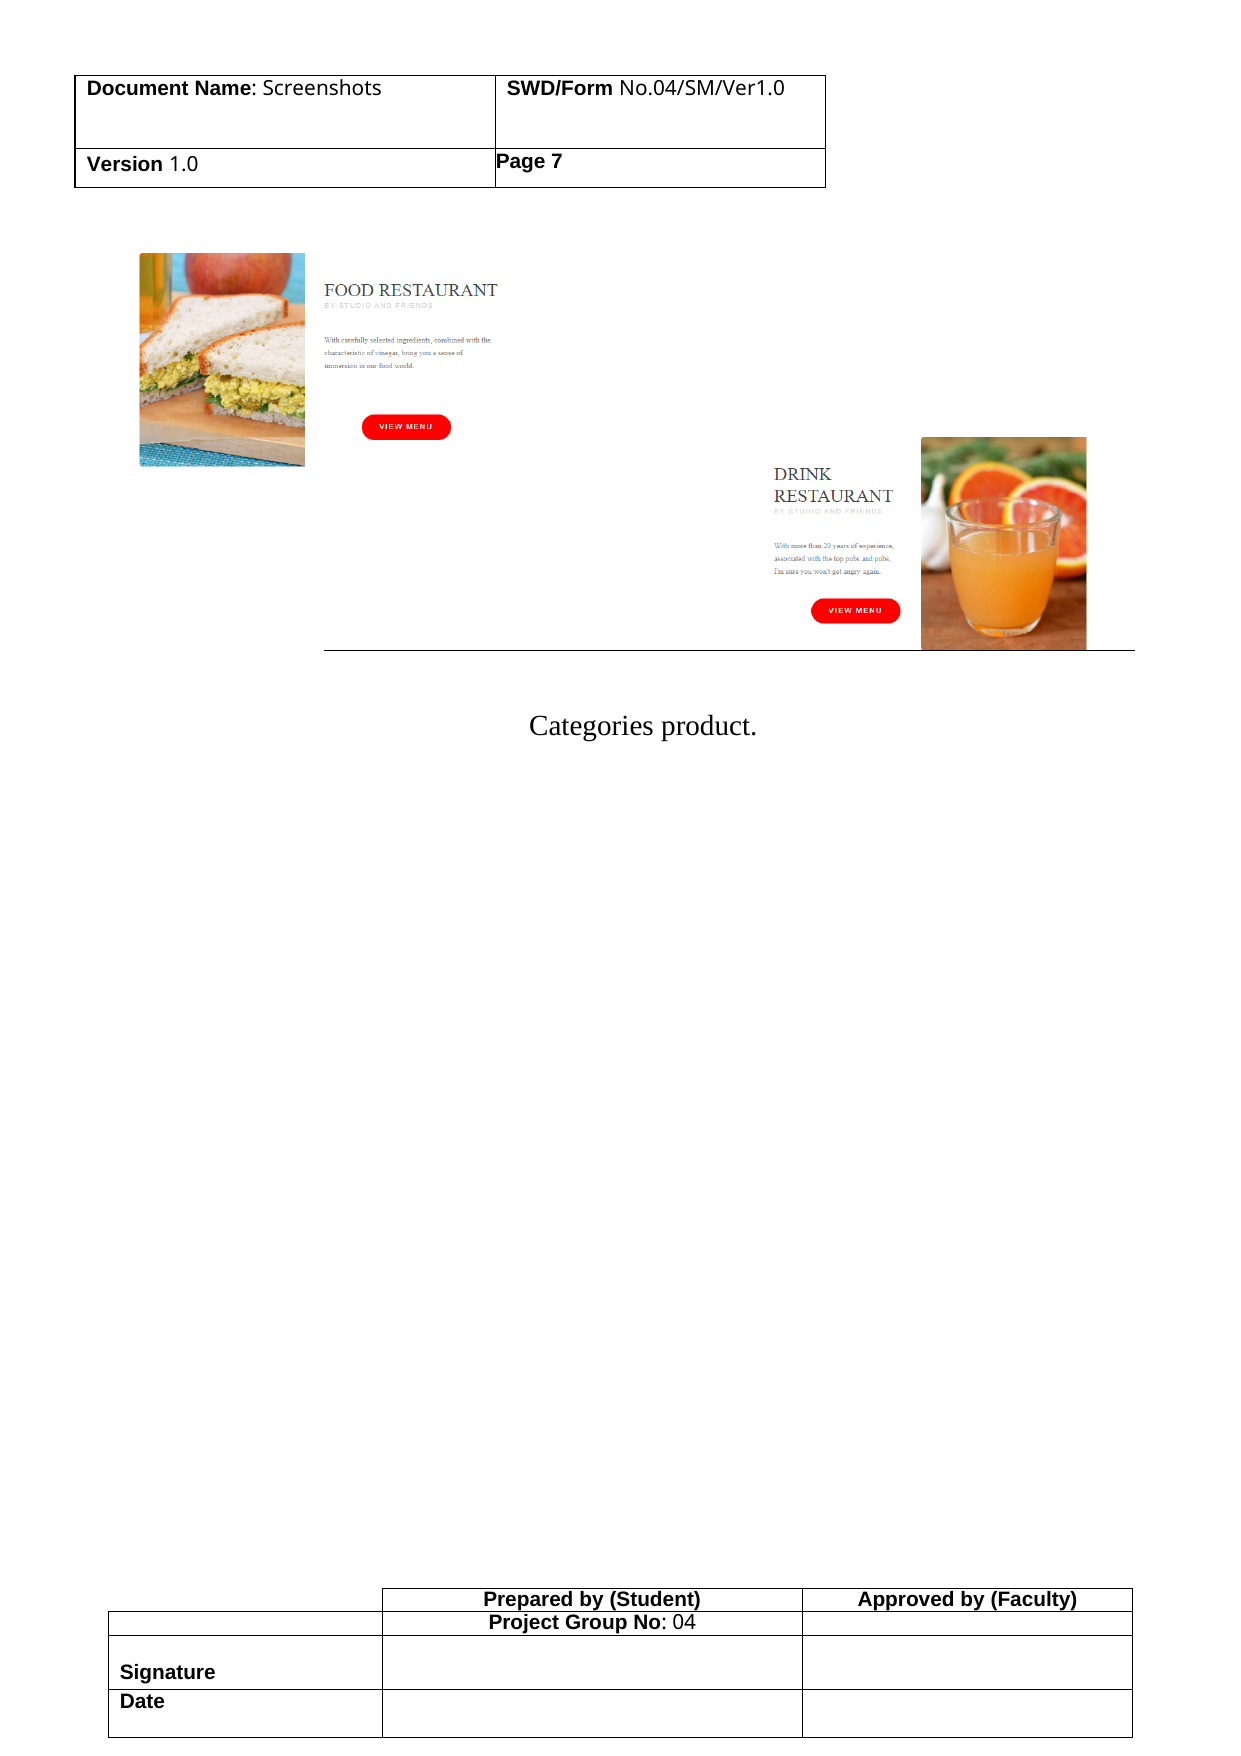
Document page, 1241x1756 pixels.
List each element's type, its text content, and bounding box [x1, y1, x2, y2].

picture [112, 231, 1174, 651]
text Categories product. [75, 708, 1211, 741]
